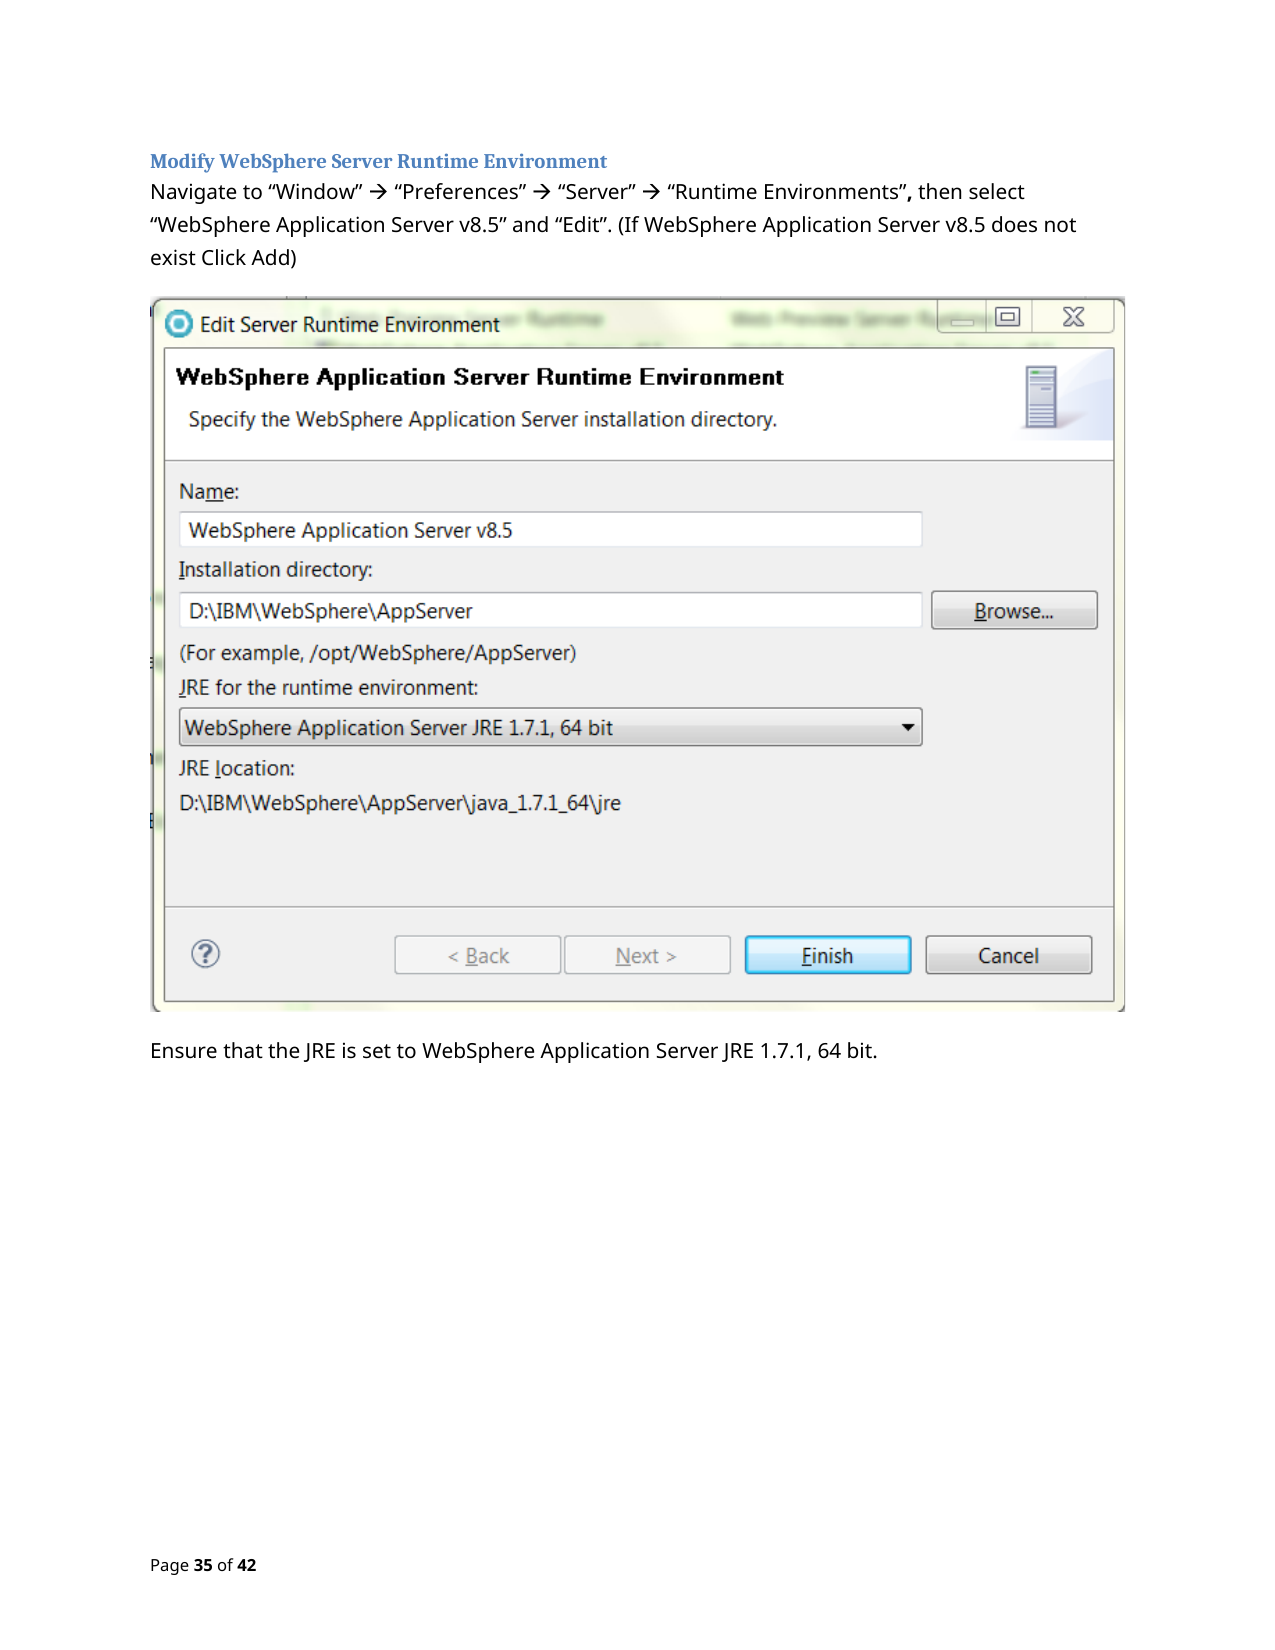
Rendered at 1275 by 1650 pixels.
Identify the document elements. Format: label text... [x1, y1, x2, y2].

subtitle Modify WebSphere Server Runtime Environment [150, 150, 1125, 174]
picture [150, 296, 1125, 1012]
text Ensure that the JRE is set to WebSphere Application Server JRE 1.7.1, 64 bit. [150, 1036, 1125, 1065]
text Navigate to “Window” “Preferences” “Server” “Runtime Environments”, then select “WebSphere Application Server v8.5” and “Edit”. (If WebSphere Application Server v8.5 does not exist Click Add) [150, 177, 1125, 271]
